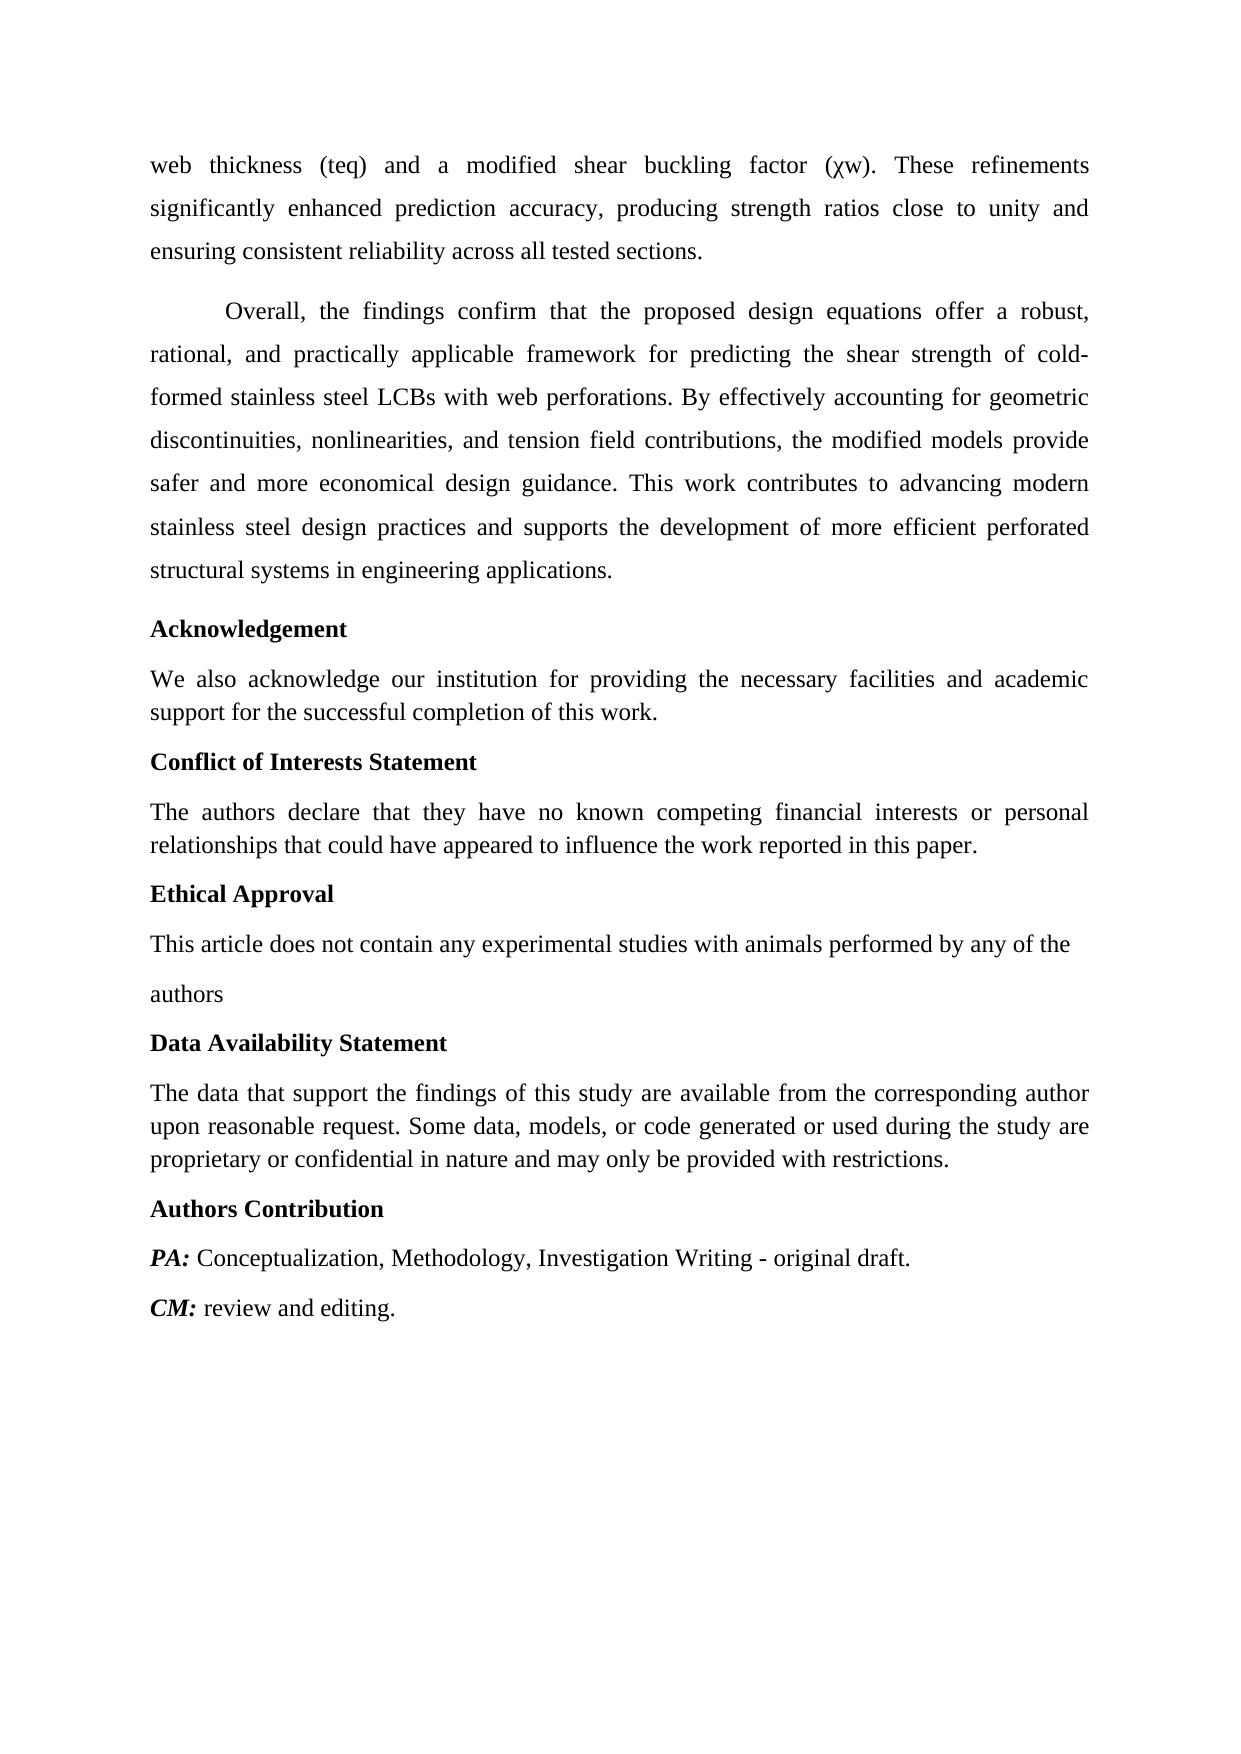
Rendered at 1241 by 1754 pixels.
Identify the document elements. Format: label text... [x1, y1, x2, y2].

text This article does not contain any experimental studies with animals performed by any of the [150, 929, 1090, 958]
text PA: Conceptualization, Methodology, Investigation Writing - original draft. [150, 1243, 1090, 1272]
text Overall, the findings confirm that the proposed design equations offer a robust, rational, and practically applicable framework for predicting the shear strength of cold-formed stainless steel LCBs with web perforations. By effectively accounting for geometric discontinuities, nonlinearities, and tension field contributions, the modified models provide safer and more economical design guidance. This work contributes to advancing modern stainless steel design practices and supports the development of more efficient perforated structural systems in engineering applications. [150, 296, 1090, 583]
text The authors declare that they have no known competing financial interests or personal relationships that could have appeared to influence the work reported in this paper. [150, 797, 1090, 858]
text Acknowledgement [150, 614, 1090, 643]
text authors [150, 979, 1090, 1007]
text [150, 150, 1090, 265]
text Conflict of Interests Statement [150, 747, 1090, 776]
text We also acknowledge our institution for providing the necessary facilities and academic support for the successful completion of this work. [150, 664, 1090, 726]
text CM: review and editing. [150, 1293, 1090, 1322]
text Data Availability Statement [150, 1028, 1090, 1057]
text Ethical Approval [150, 879, 1090, 908]
text Authors Contribution [150, 1194, 1090, 1223]
text The data that support the findings of this study are available from the corresponding author upon reasonable request. Some data, models, or code generated or used during the study are proprietary or confidential in nature and may only be provided with restrictions. [150, 1078, 1090, 1173]
